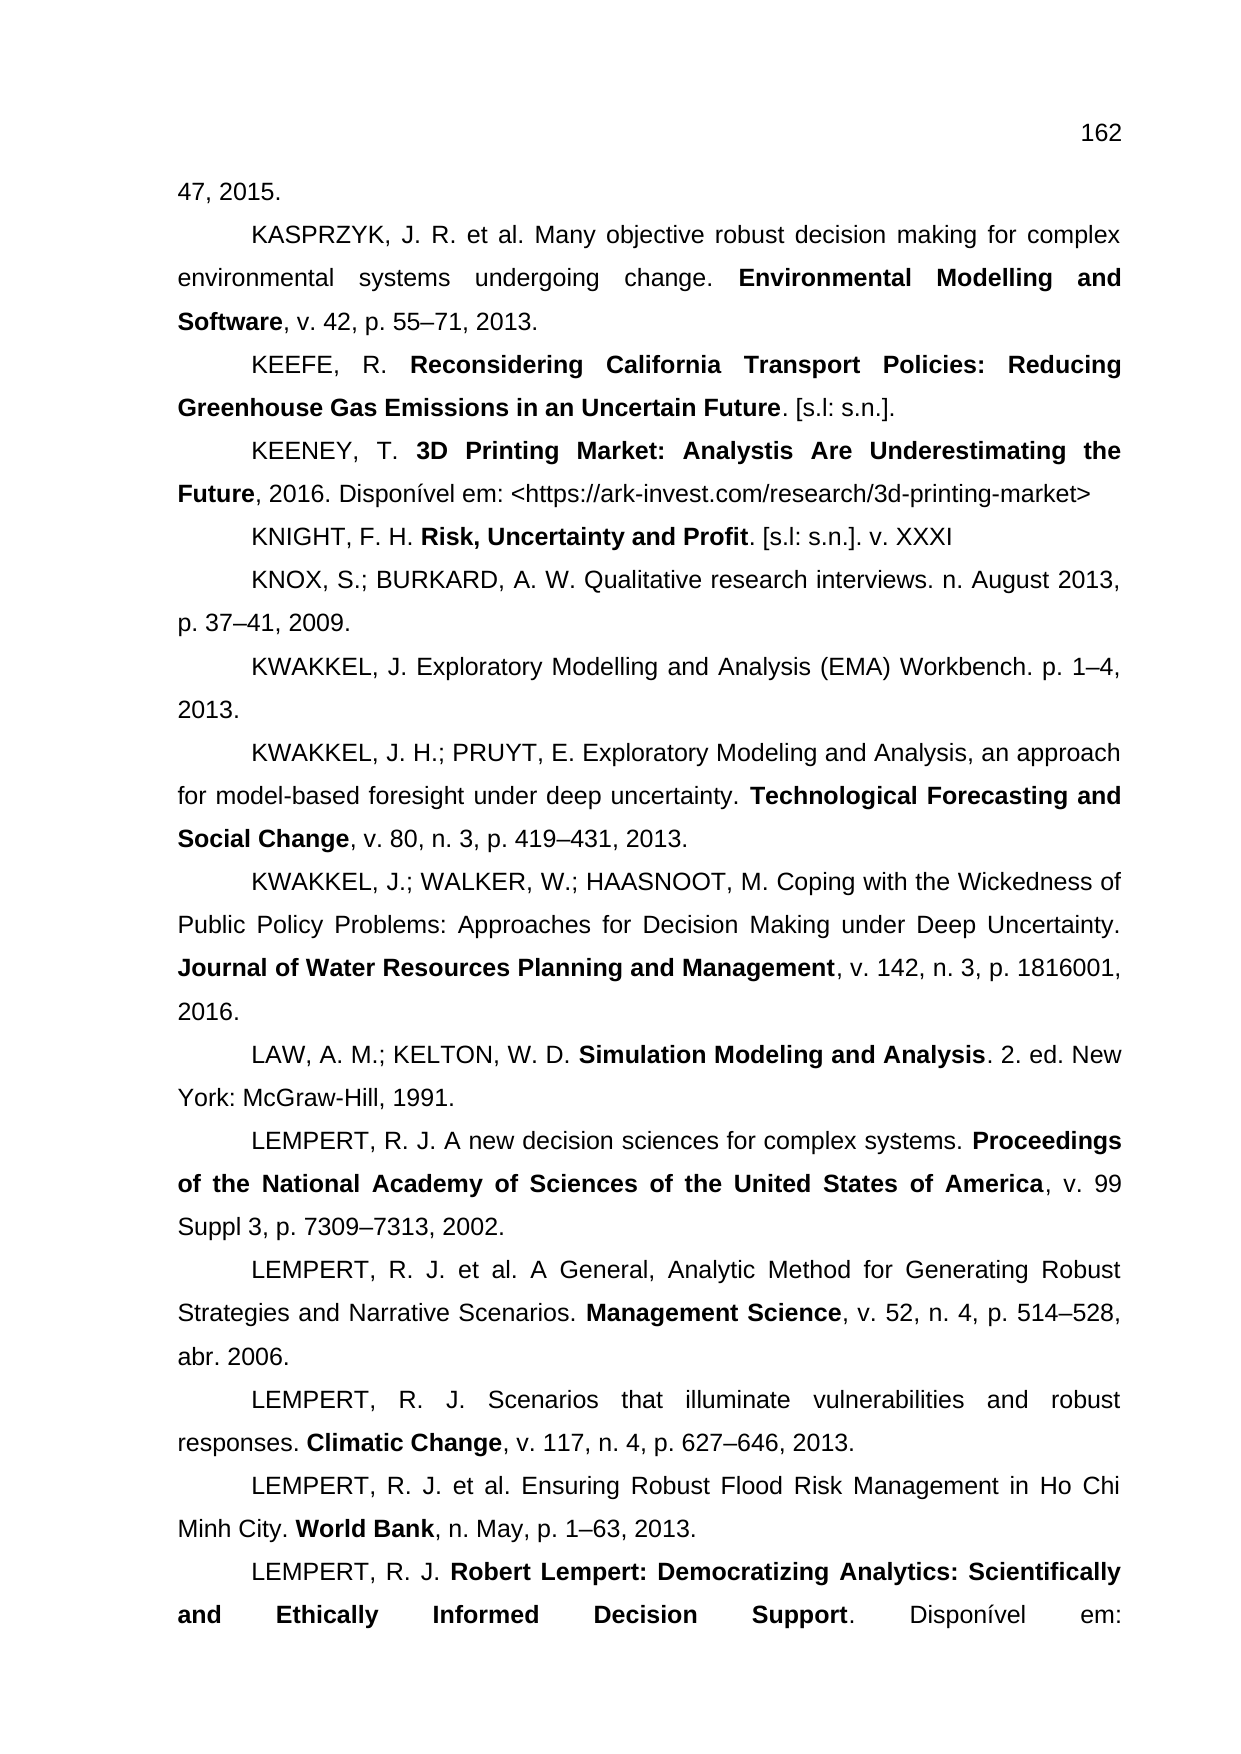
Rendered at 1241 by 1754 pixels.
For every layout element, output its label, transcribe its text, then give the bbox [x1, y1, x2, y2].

text LEMPERT, R. J. et al. A General, Analytic Method for Generating Robust Strategies and Narrative Scenarios. Management Science, v. 52, n. 4, p. 514–528, abr. 2006. [177, 1255, 1122, 1370]
text KNOX, S.; BURKARD, A. W. Qualitative research interviews. n. August 2013, p. 37–41, 2009. [177, 565, 1122, 637]
text LEMPERT, R. J. et al. Ensuring Robust Flood Risk Management in Ho Chi Minh City. World Bank, n. May, p. 1–63, 2013. [177, 1471, 1122, 1543]
text LEMPERT, R. J. A new decision sciences for complex systems. Proceedings of the National Academy of Sciences of the United States of America, v. 99 Suppl 3, p. 7309–7313, 2002. [177, 1126, 1122, 1241]
text KEENEY, T. 3D Printing Market: Analystis Are Underestimating the Future, 2016. Disponível em: <https://ark-invest.com/research/3d-printing-market> [177, 436, 1122, 508]
text LAW, A. M.; KELTON, W. D. Simulation Modeling and Analysis. 2. ed. New York: McGraw-Hill, 1991. [177, 1040, 1122, 1112]
text KWAKKEL, J.; WALKER, W.; HAASNOOT, M. Coping with the Wickedness of Public Policy Problems: Approaches for Decision Making under Deep Uncertainty. Journal of Water Resources Planning and Management, v. 142, n. 3, p. 1816001, 2016. [177, 867, 1122, 1025]
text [177, 1557, 1122, 1629]
text KNIGHT, F. H. Risk, Uncertainty and Profit. [s.l: s.n.]. v. XXXI [177, 522, 1122, 551]
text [177, 177, 1122, 206]
text KASPRZYK, J. R. et al. Many objective robust decision making for complex environmental systems undergoing change. Environmental Modelling and Software, v. 42, p. 55–71, 2013. [177, 220, 1122, 335]
text KWAKKEL, J. Exploratory Modelling and Analysis (EMA) Workbench. p. 1–4, 2013. [177, 652, 1122, 723]
text KEEFE, R. Reconsidering California Transport Policies: Reducing Greenhouse Gas Emissions in an Uncertain Future. [s.l: s.n.]. [177, 350, 1122, 422]
text LEMPERT, R. J. Scenarios that illuminate vulnerabilities and robust responses. Climatic Change, v. 117, n. 4, p. 627–646, 2013. [177, 1385, 1122, 1457]
text KWAKKEL, J. H.; PRUYT, E. Exploratory Modeling and Analysis, an approach for model-based foresight under deep uncertainty. Technological Forecasting and Social Change, v. 80, n. 3, p. 419–431, 2013. [177, 738, 1122, 853]
